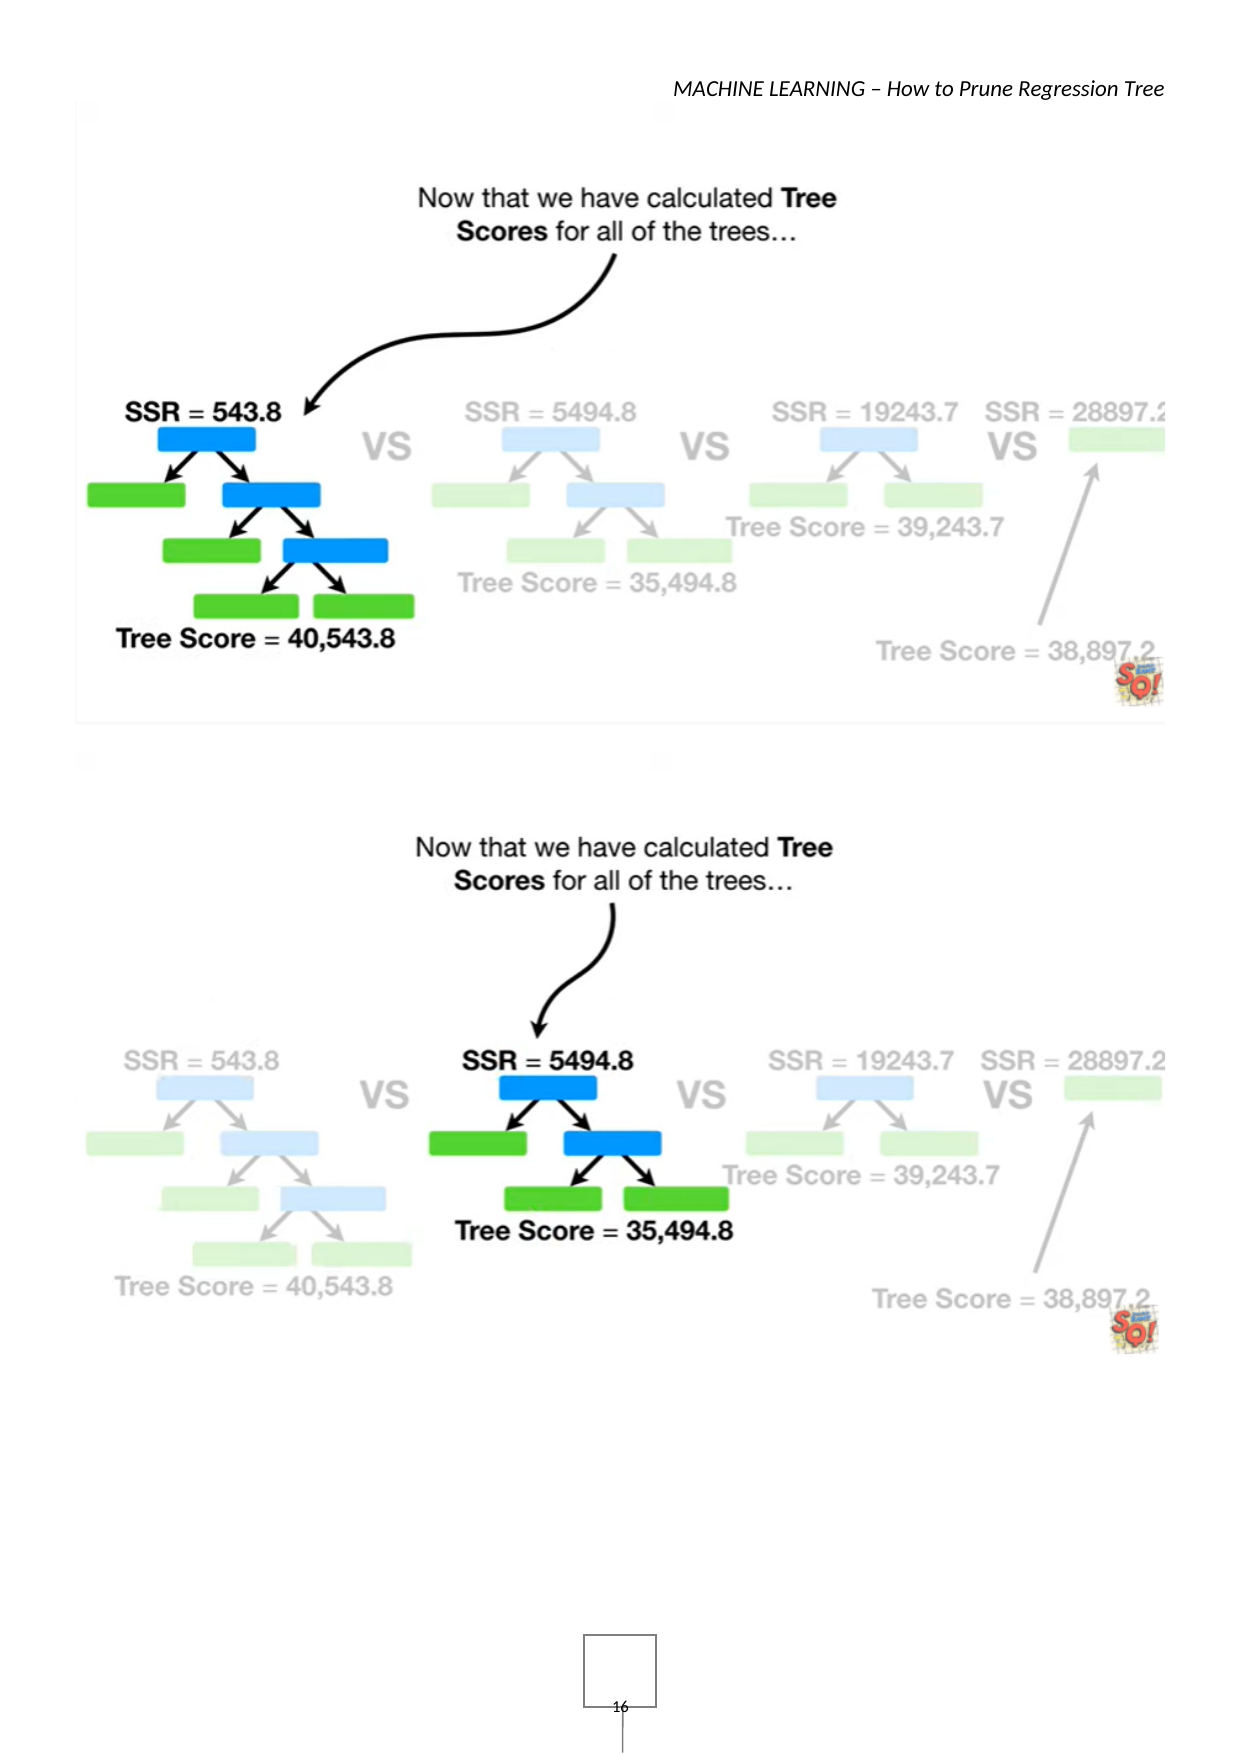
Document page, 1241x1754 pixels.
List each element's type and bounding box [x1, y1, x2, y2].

picture [75, 101, 1166, 725]
picture [75, 752, 1166, 1359]
